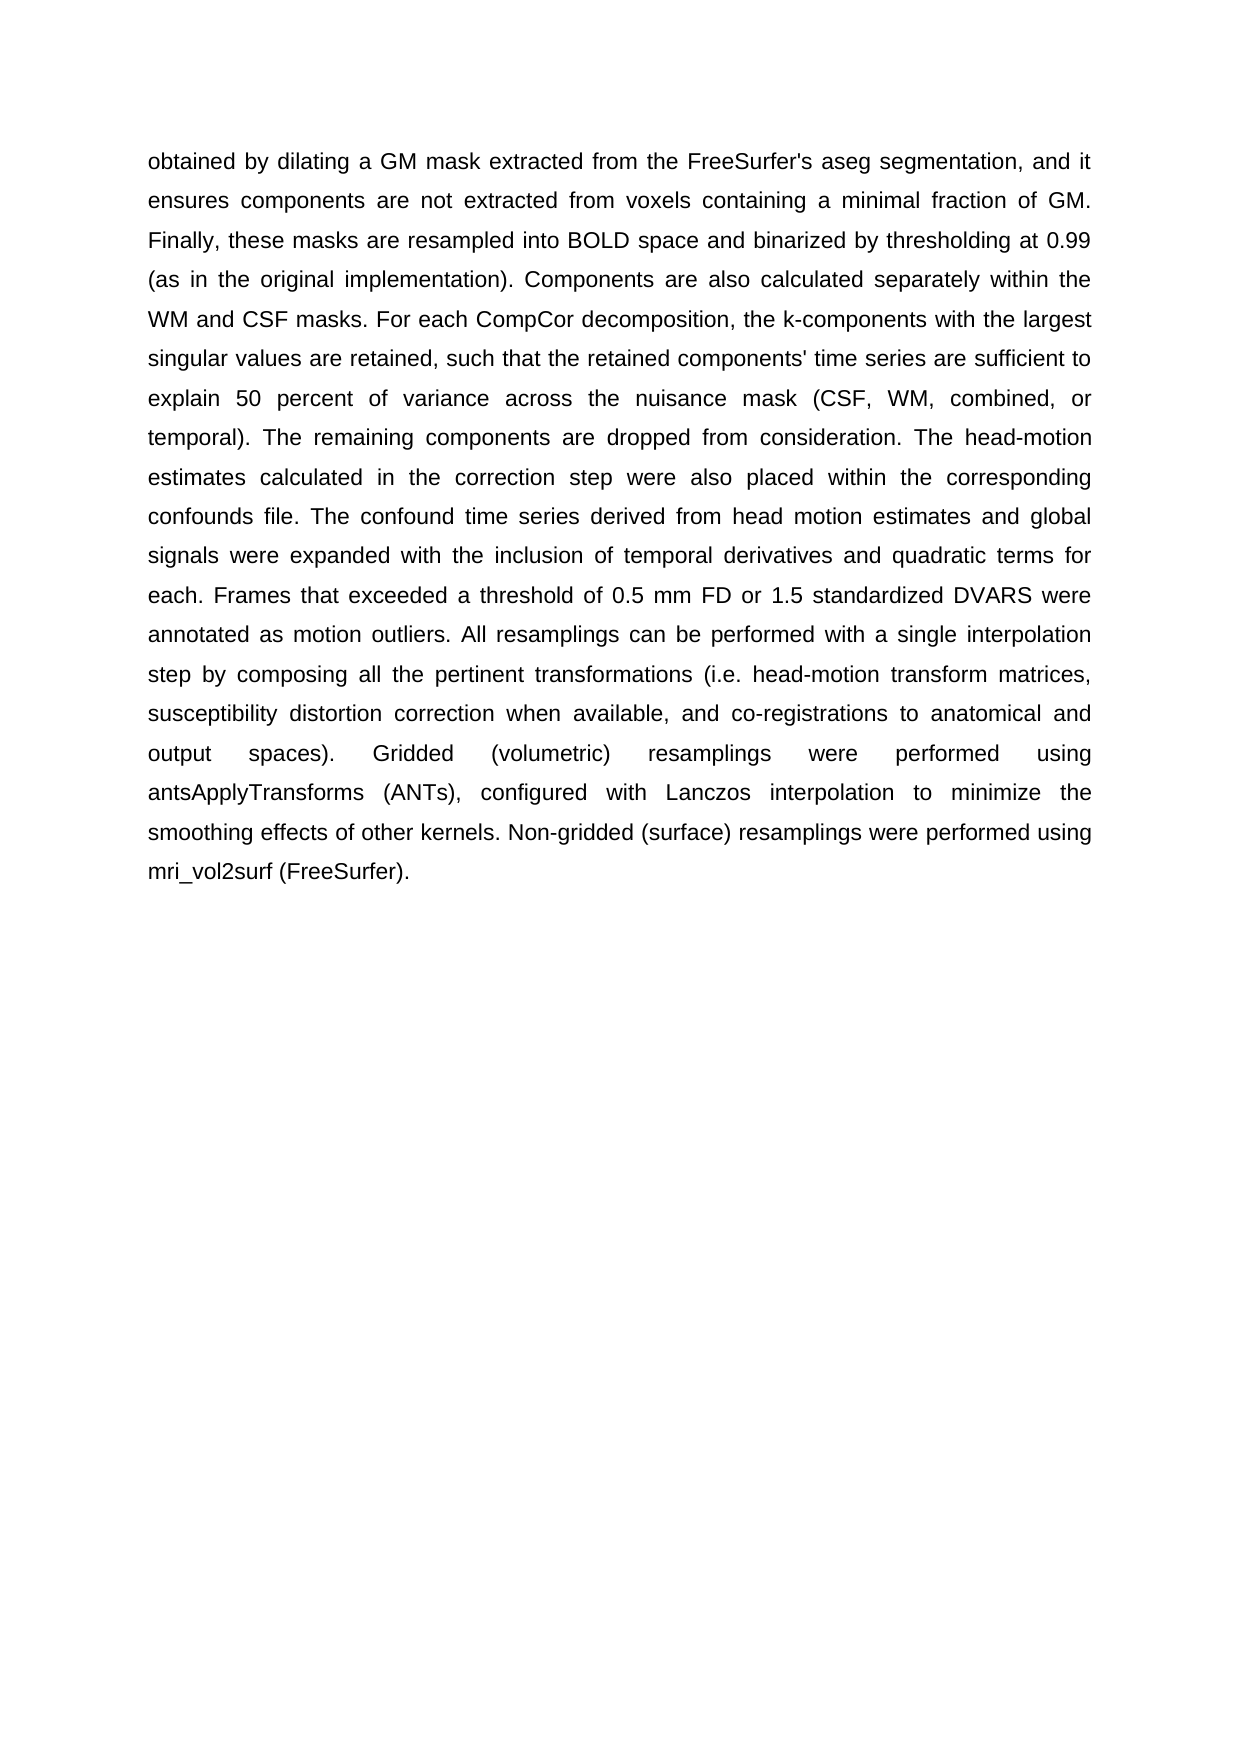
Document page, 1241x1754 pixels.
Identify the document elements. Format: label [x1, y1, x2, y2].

text [148, 148, 1093, 884]
